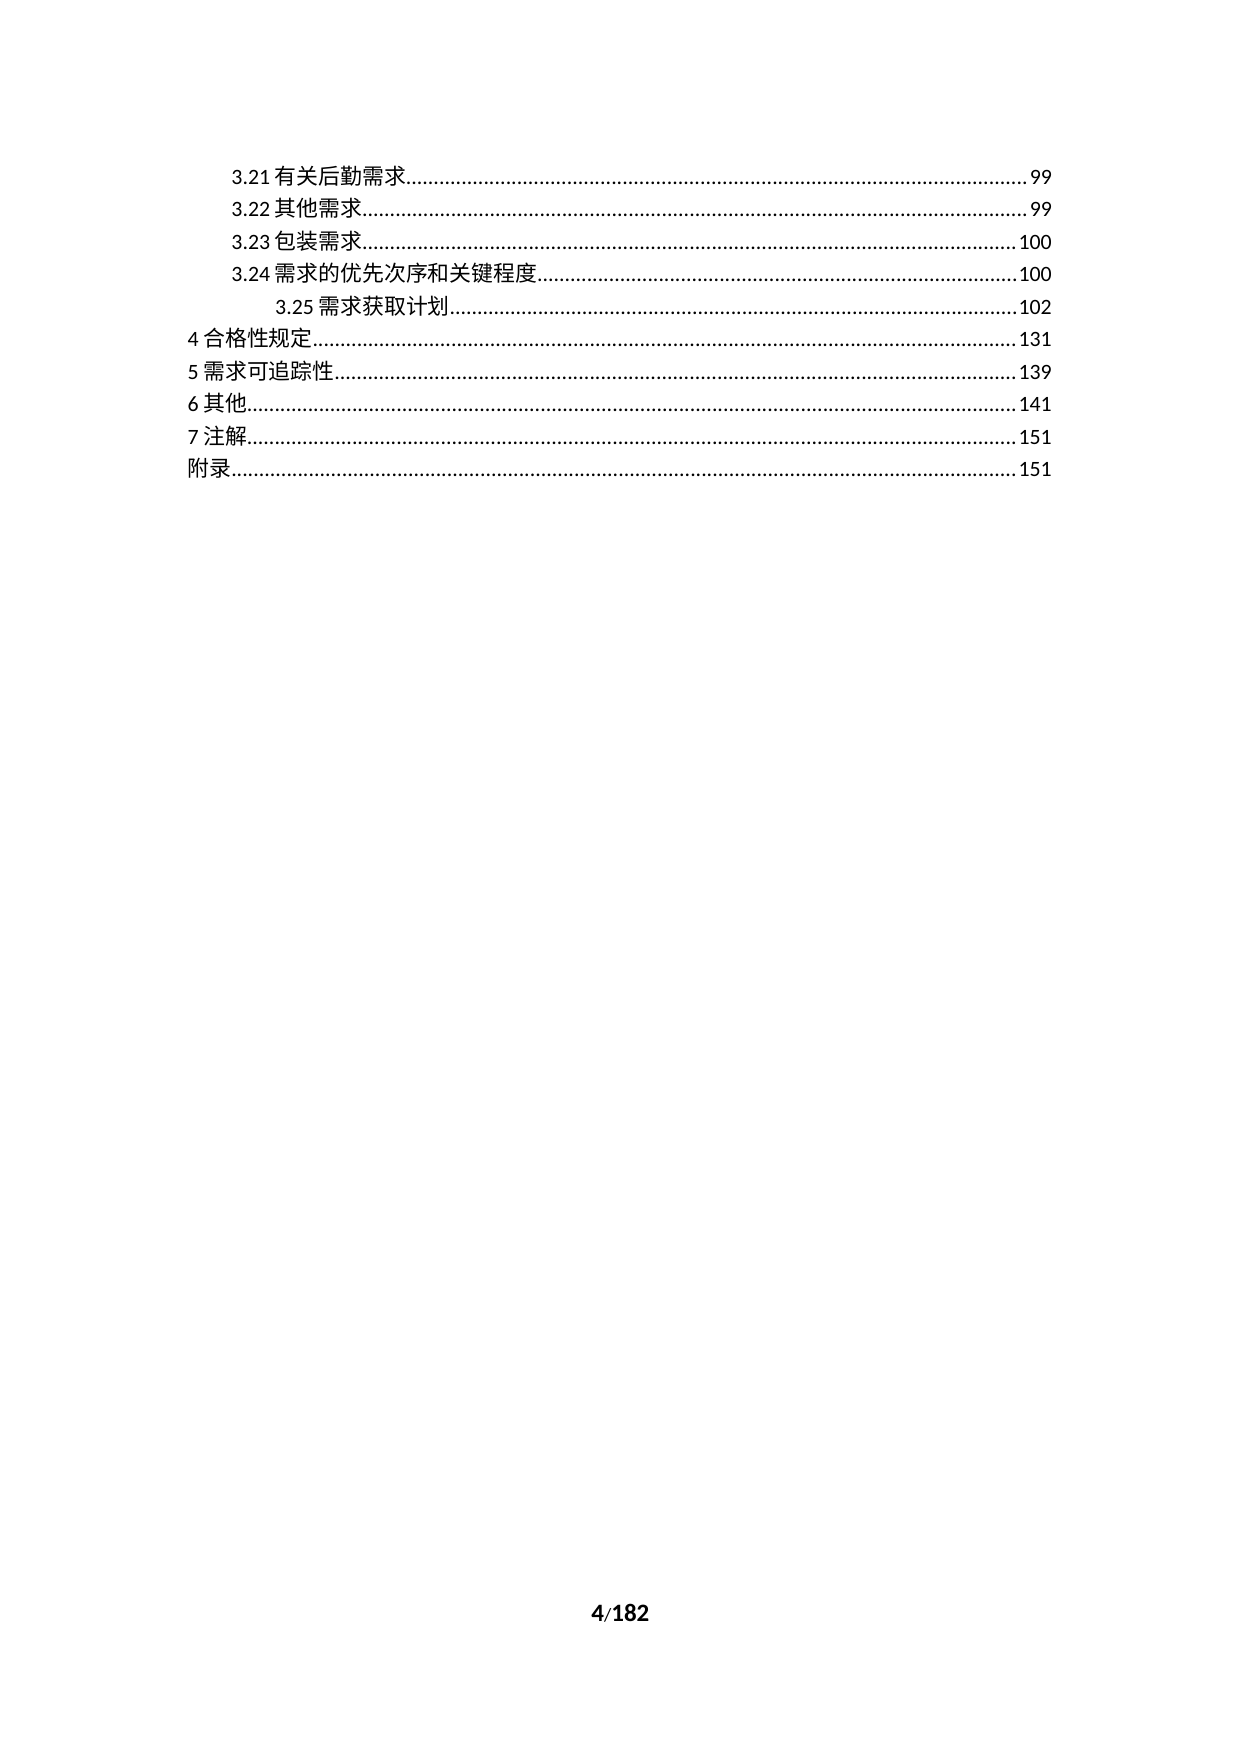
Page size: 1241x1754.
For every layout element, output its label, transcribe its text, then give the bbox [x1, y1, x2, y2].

text 3.24需求的优先次序和关键程度 100 [231, 256, 1053, 288]
text 5需求可追踪性 139 [187, 353, 1053, 386]
text 3.23包装需求 100 [231, 223, 1053, 256]
text 4合格性规定 131 [187, 321, 1053, 353]
text 7注解 151 [187, 418, 1053, 451]
text 3.22其他需求 99 [231, 191, 1053, 223]
text 3.25需求获取计划 102 [275, 288, 1053, 321]
text 6其他 141 [187, 386, 1053, 418]
text 3.21有关后勤需求 99 [231, 158, 1053, 191]
text 附录 151 [187, 451, 1053, 483]
